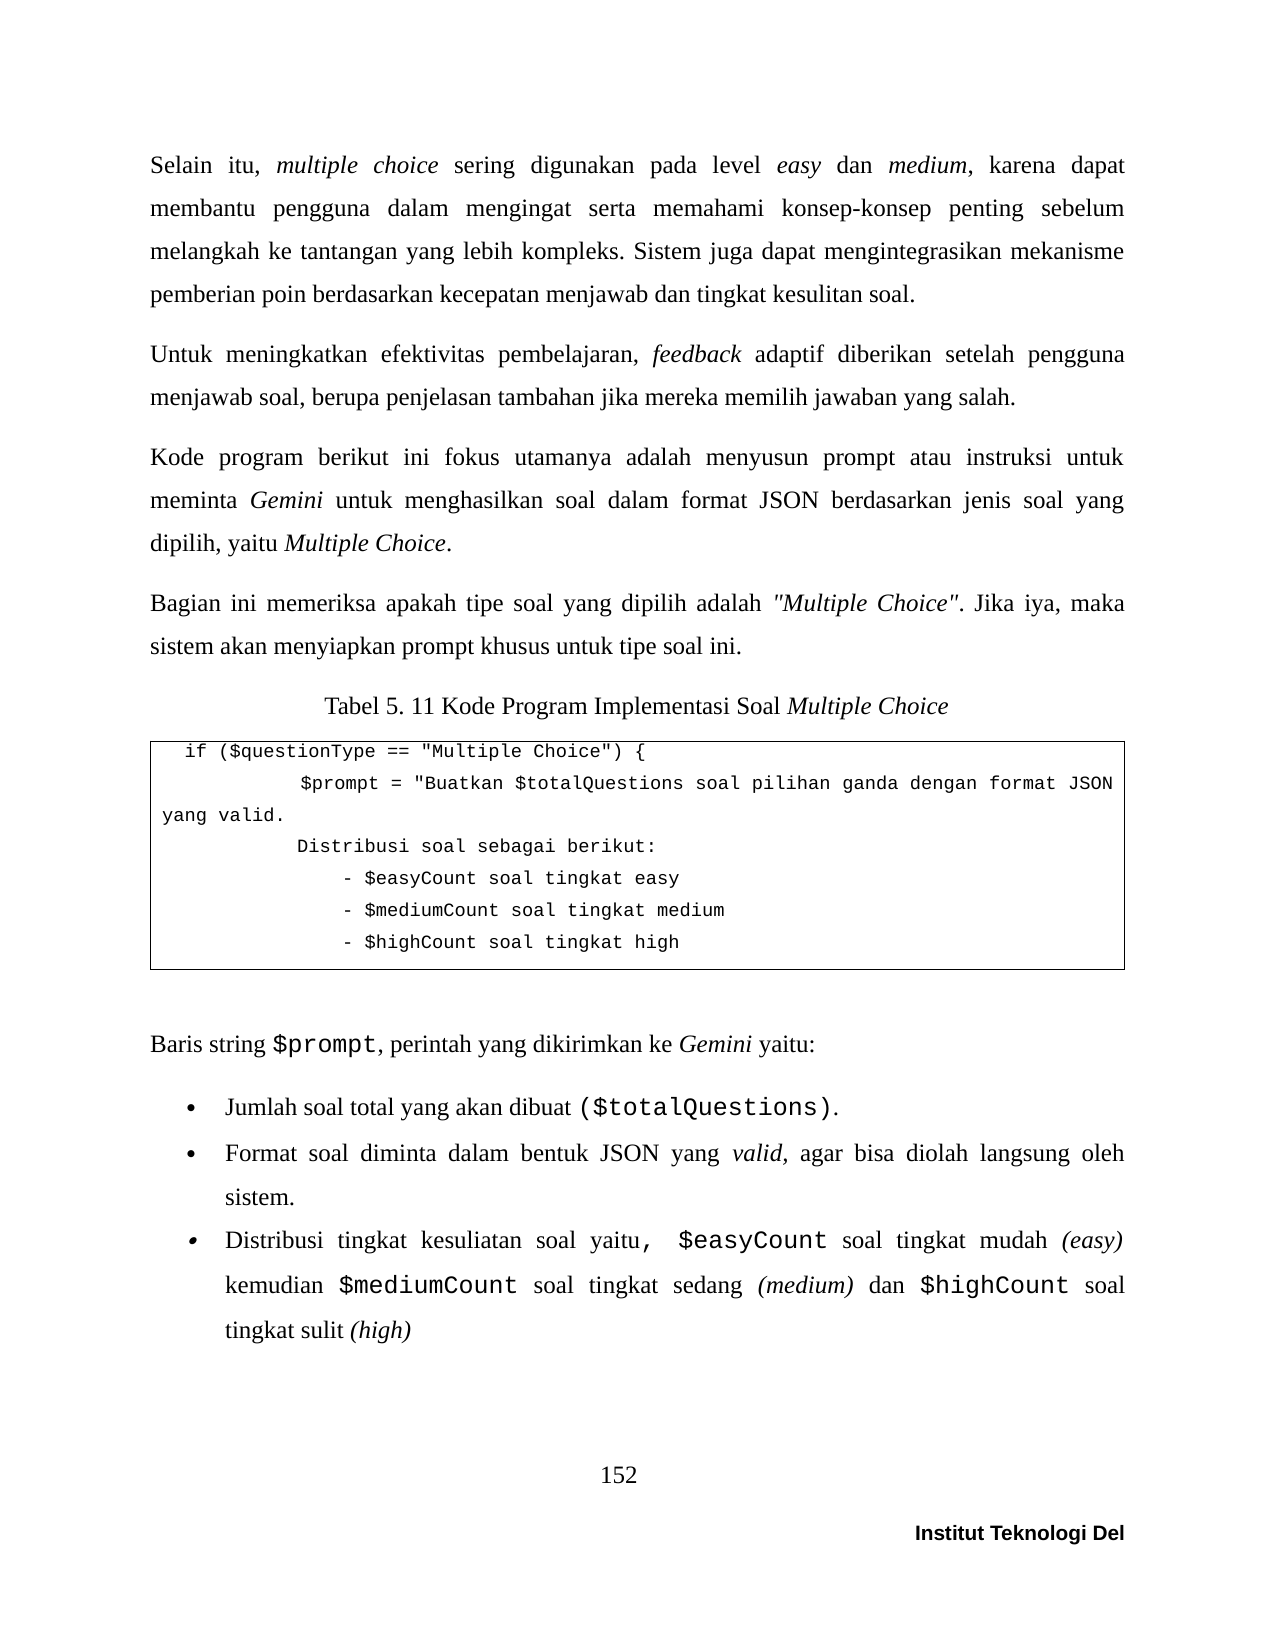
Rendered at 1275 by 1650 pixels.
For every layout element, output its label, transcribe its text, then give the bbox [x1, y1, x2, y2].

text Tabel 5. 11 Kode Program Implementasi Soal Multiple Choice [150, 691, 1125, 720]
list Jumlah soal total yang akan dibuat ($totalQuestions). [187, 1092, 1125, 1123]
text Untuk meningkatkan efektivitas pembelajaran, feedback adaptif diberikan setelah pengguna menjawab soal, berupa penjelasan tambahan jika mereka memilih jawaban yang salah. [150, 339, 1125, 411]
table_header if ($questionType == "Multiple Choice") { $prompt = "Buatkan $totalQuestions soal pilihan ganda dengan format JSON yang valid. Distribusi soal sebagai berikut: - $easyCount soal tingkat easy - $mediumCount soal tingkat medium - $highCount soal tingkat high [151, 742, 1124, 968]
text Bagian ini memeriksa apakah tipe soal yang dipilih adalah "Multiple Choice". Jika iya, maka sistem akan menyiapkan prompt khusus untuk tipe soal ini. [150, 588, 1125, 660]
list Distribusi tingkat kesuliatan soal yaitu, $easyCount soal tingkat mudah (easy) kemudian $mediumCount soal tingkat sedang (medium) dan $highCount soal tingkat sulit (high) [187, 1225, 1125, 1344]
text Selain itu, multiple choice sering digunakan pada level easy dan medium, karena dapat membantu pengguna dalam mengingat serta memahami konsep-konsep penting sebelum melangkah ke tantangan yang lebih kompleks. Sistem juga dapat mengintegrasikan mekanisme pemberian poin berdasarkan kecepatan menjawab dan tingkat kesulitan soal. [150, 150, 1125, 308]
text Baris string $prompt, perintah yang dikirimkan ke Gemini yaitu: [150, 1029, 1125, 1060]
list Format soal diminta dalam bentuk JSON yang valid, agar bisa diolah langsung oleh sistem. [187, 1138, 1125, 1210]
text Kode program berikut ini fokus utamanya adalah menyusun prompt atau instruksi untuk meminta Gemini untuk menghasilkan soal dalam format JSON berdasarkan jenis soal yang dipilih, yaitu Multiple Choice. [150, 442, 1125, 557]
